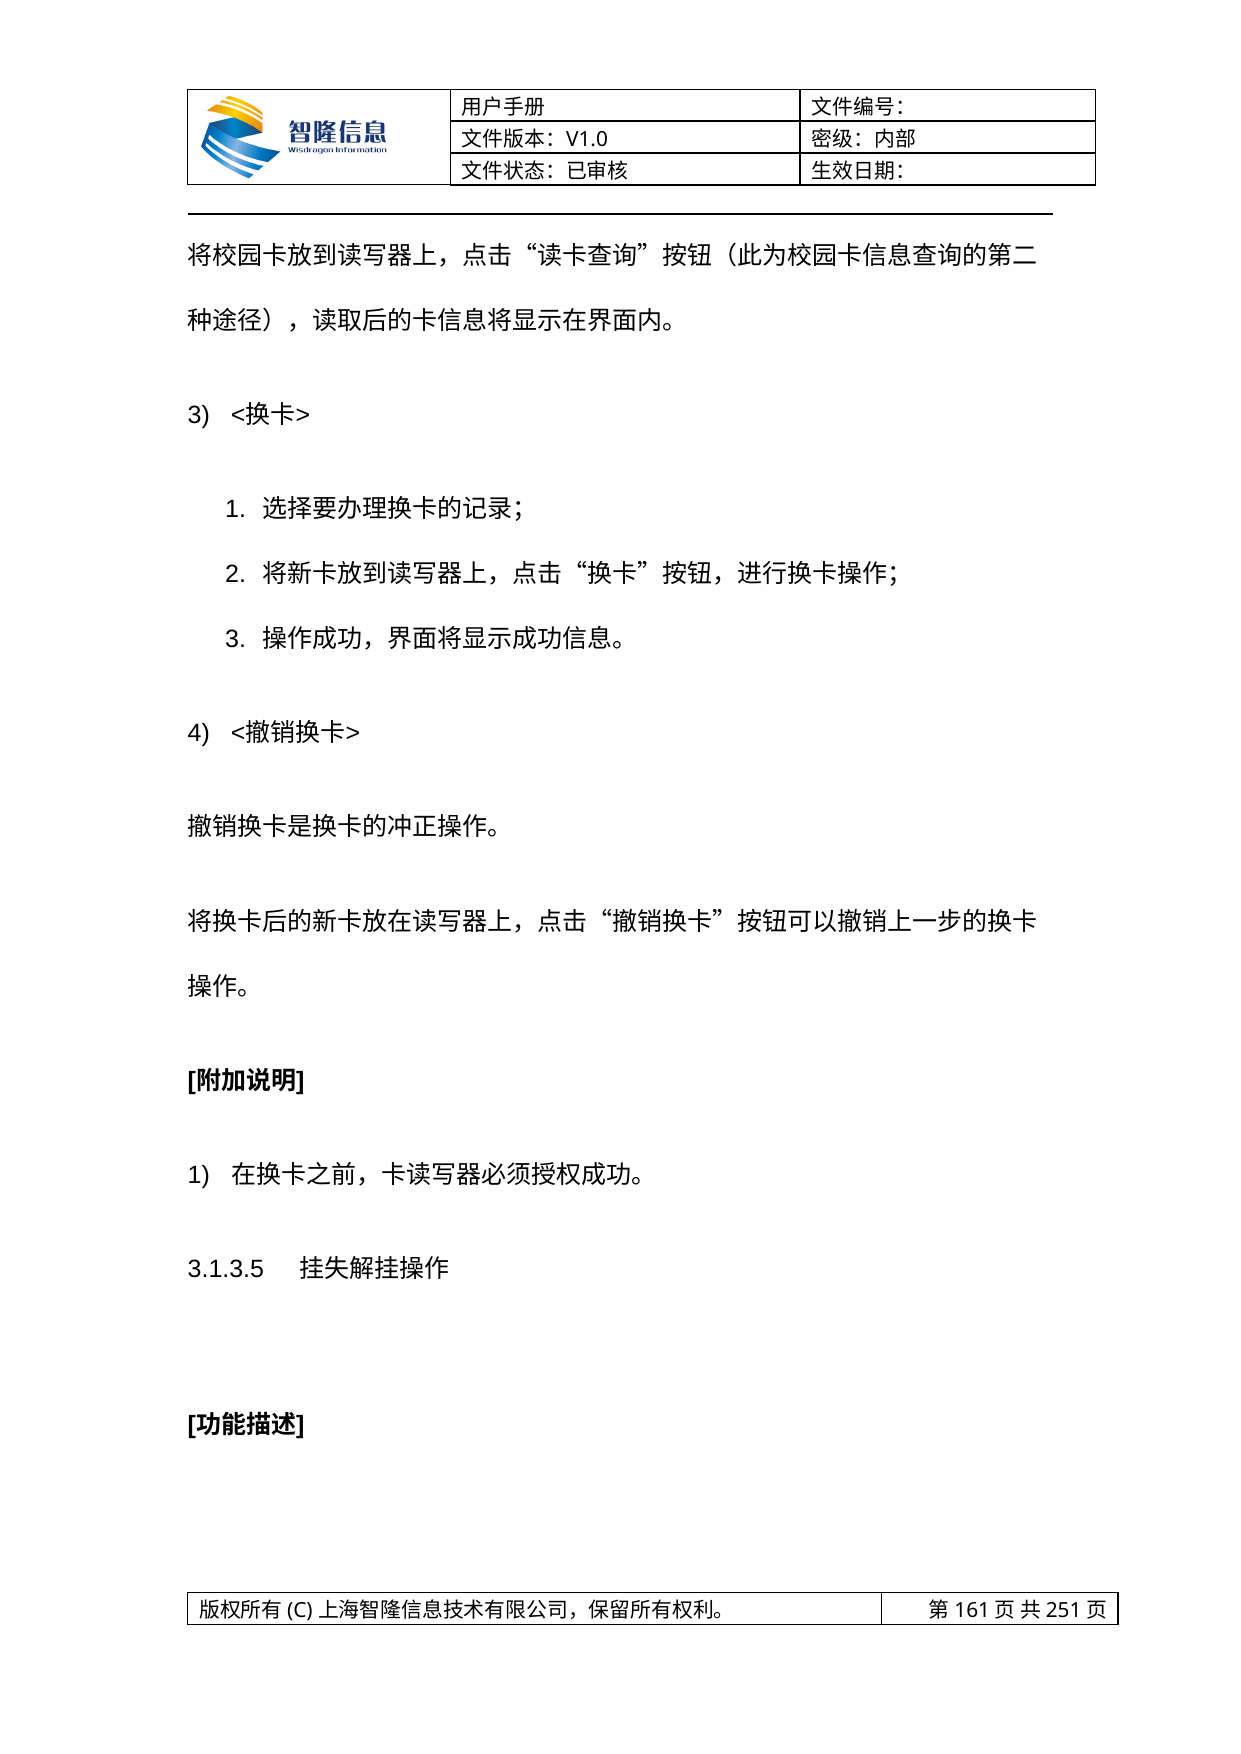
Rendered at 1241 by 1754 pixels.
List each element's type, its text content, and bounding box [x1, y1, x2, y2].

picture [198, 91, 388, 183]
list 选择要办理换卡的记录； [225, 474, 1053, 539]
text [功能描述] [187, 1390, 1053, 1455]
text 将校园卡放到读写器上，点击“读卡查询”按钮（此为校园卡信息查询的第二种途径），读取后的卡信息将显示在界面内。 [187, 221, 1053, 351]
text 3) <换卡> [187, 380, 1053, 445]
list 将新卡放到读写器上，点击“换卡”按钮，进行换卡操作； [225, 539, 1053, 604]
text 将换卡后的新卡放在读写器上，点击“撤销换卡”按钮可以撤销上一步的换卡操作。 [187, 887, 1053, 1017]
text 1) 在换卡之前，卡读写器必须授权成功。 [187, 1140, 1053, 1205]
list 操作成功，界面将显示成功信息。 [225, 604, 1053, 669]
text 3.1.3.5 挂失解挂操作 [187, 1234, 1053, 1299]
text [附加说明] [187, 1046, 1053, 1111]
text 撤销换卡是换卡的冲正操作。 [187, 792, 1053, 857]
text 4) <撤销换卡> [187, 698, 1053, 763]
